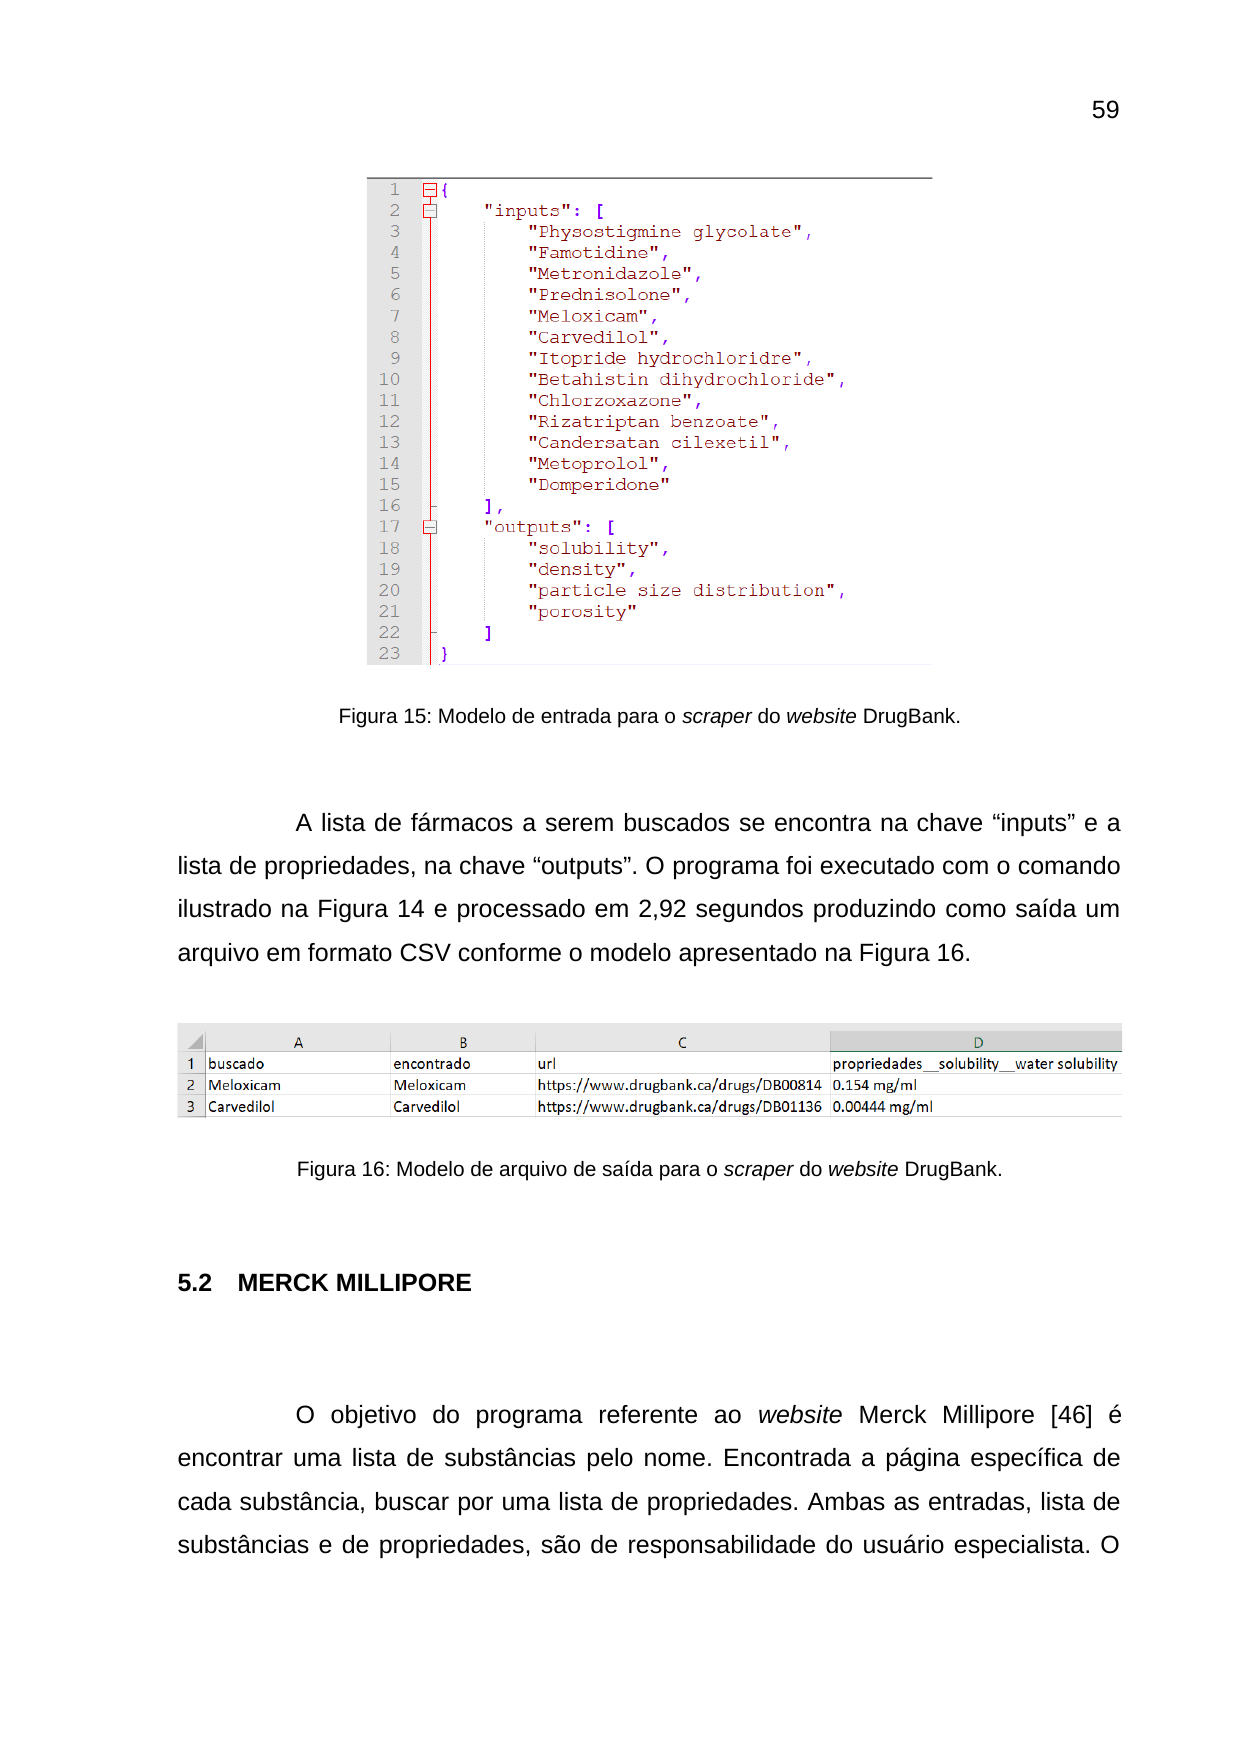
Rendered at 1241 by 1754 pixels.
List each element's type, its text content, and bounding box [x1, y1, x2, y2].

subtitle MERCK MILLIPORE [177, 1268, 1122, 1297]
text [177, 1400, 1122, 1558]
picture [177, 1023, 1123, 1118]
picture [366, 177, 933, 665]
text Figura 16: Modelo de arquivo de saída para o scraper do website DrugBank. [177, 1157, 1122, 1181]
text A lista de fármacos a serem buscados se encontra na chave “inputs” e a lista de propriedades, na chave “outputs”. O programa foi executado com o comando ilustrado na Figura 14 e processado em 2,92 segundos produzindo como saída um arquivo em formato CSV conforme o modelo apresentado na Figura 16. [177, 808, 1122, 966]
text Figura 15: Modelo de entrada para o scraper do website DrugBank. [177, 704, 1122, 728]
